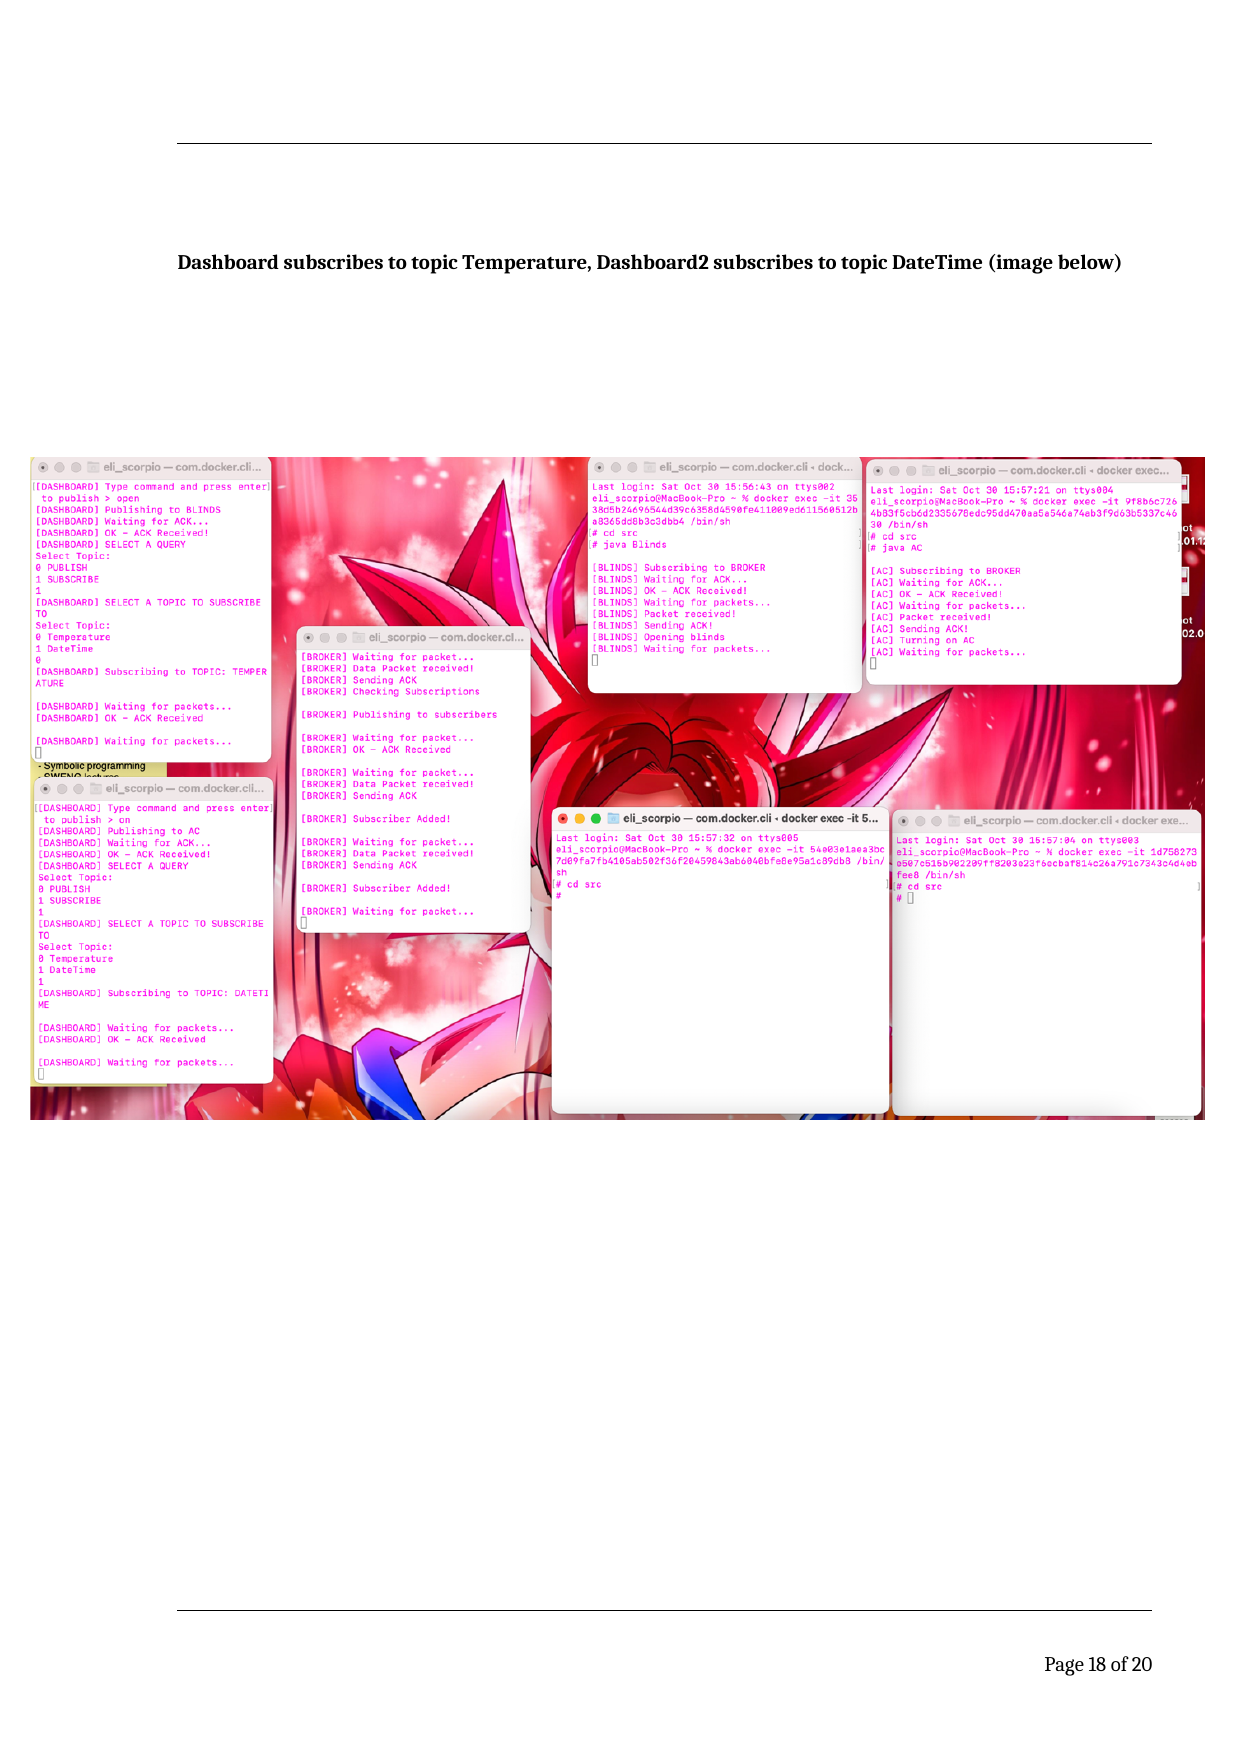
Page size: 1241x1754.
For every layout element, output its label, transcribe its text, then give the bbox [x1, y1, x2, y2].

picture [30, 457, 1205, 1120]
text Dashboard subscribes to topic Temperature, Dashboard2 subscribes to topic DateTime (image below) [177, 251, 1152, 274]
